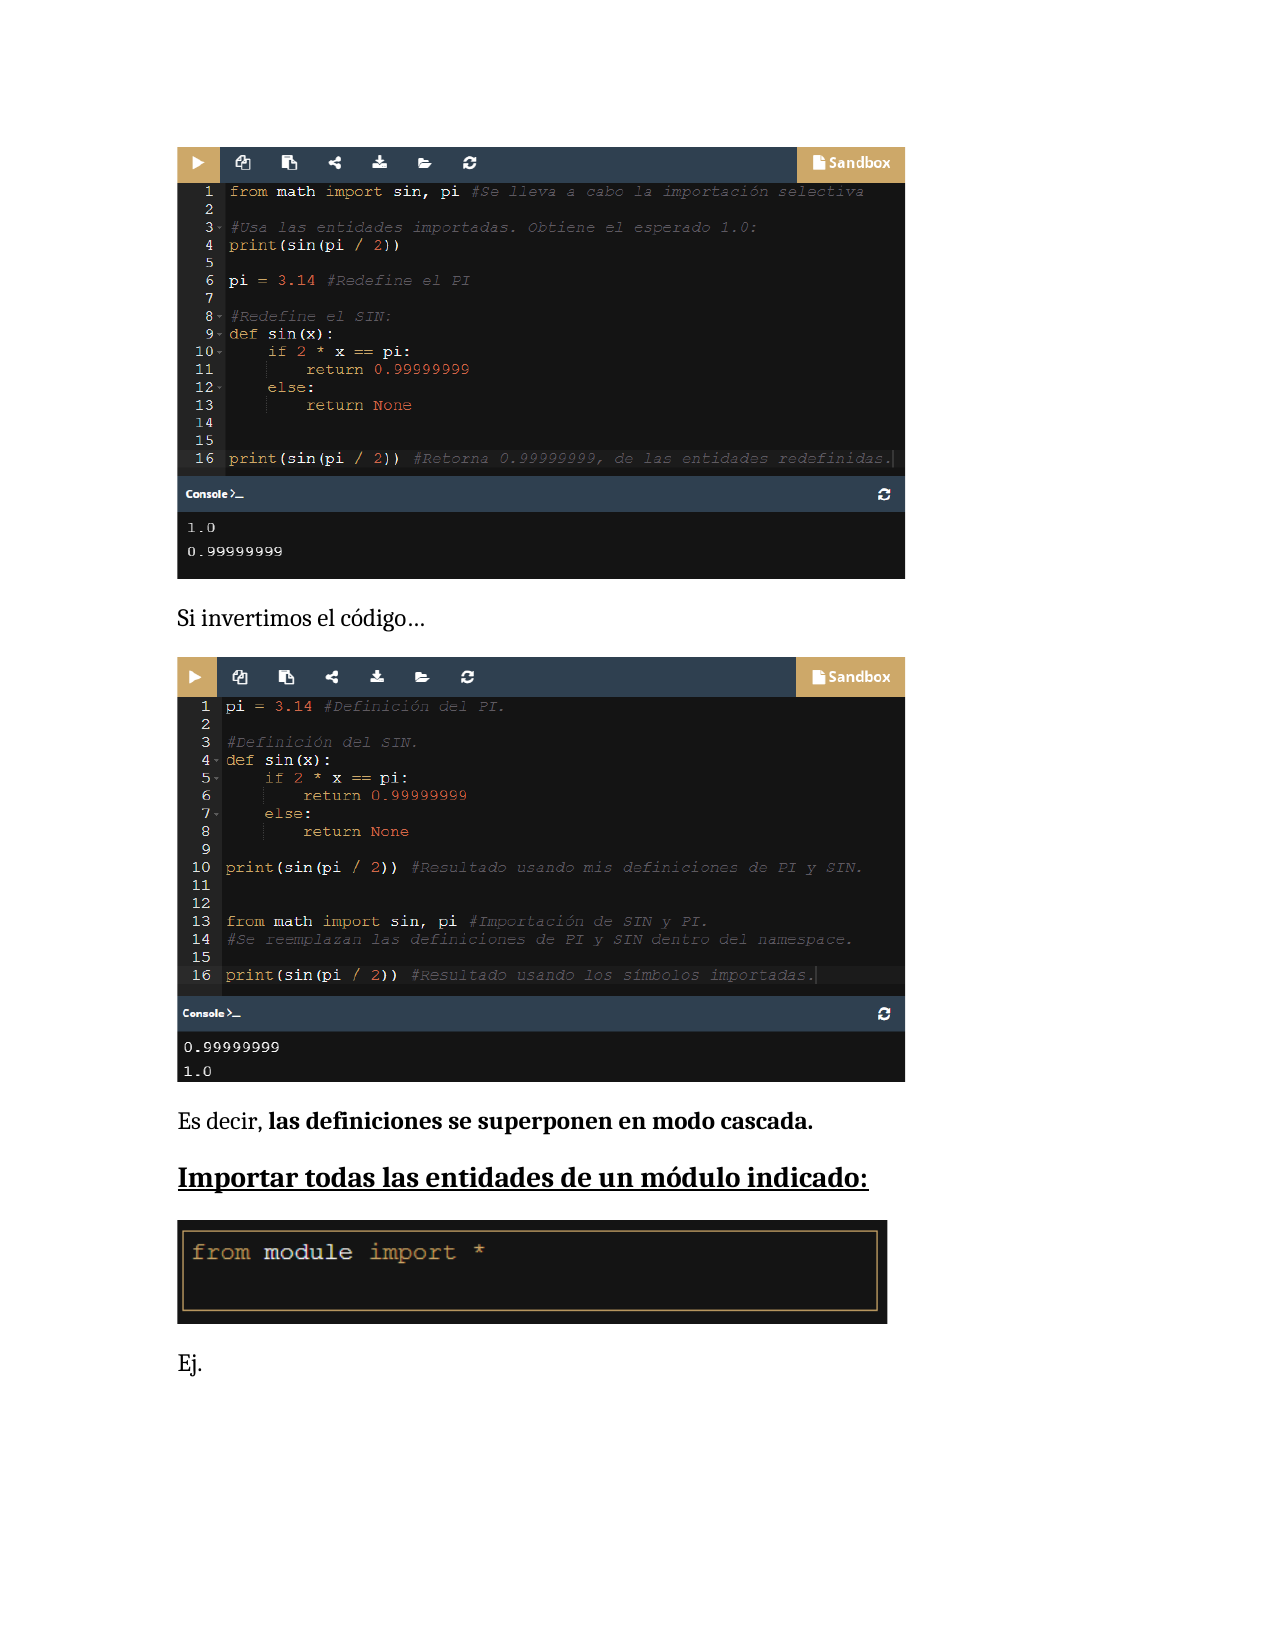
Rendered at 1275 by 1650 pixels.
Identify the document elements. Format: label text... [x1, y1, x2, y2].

text Ej. [177, 1349, 1098, 1377]
picture [177, 1220, 888, 1324]
picture [177, 147, 906, 579]
text Importar todas las entidades de un módulo indicado: [177, 1161, 1098, 1194]
text Si invertimos el código… [177, 604, 1098, 633]
picture [177, 657, 906, 1082]
text Es decir, las definiciones se superponen en modo cascada. [177, 1107, 1098, 1136]
